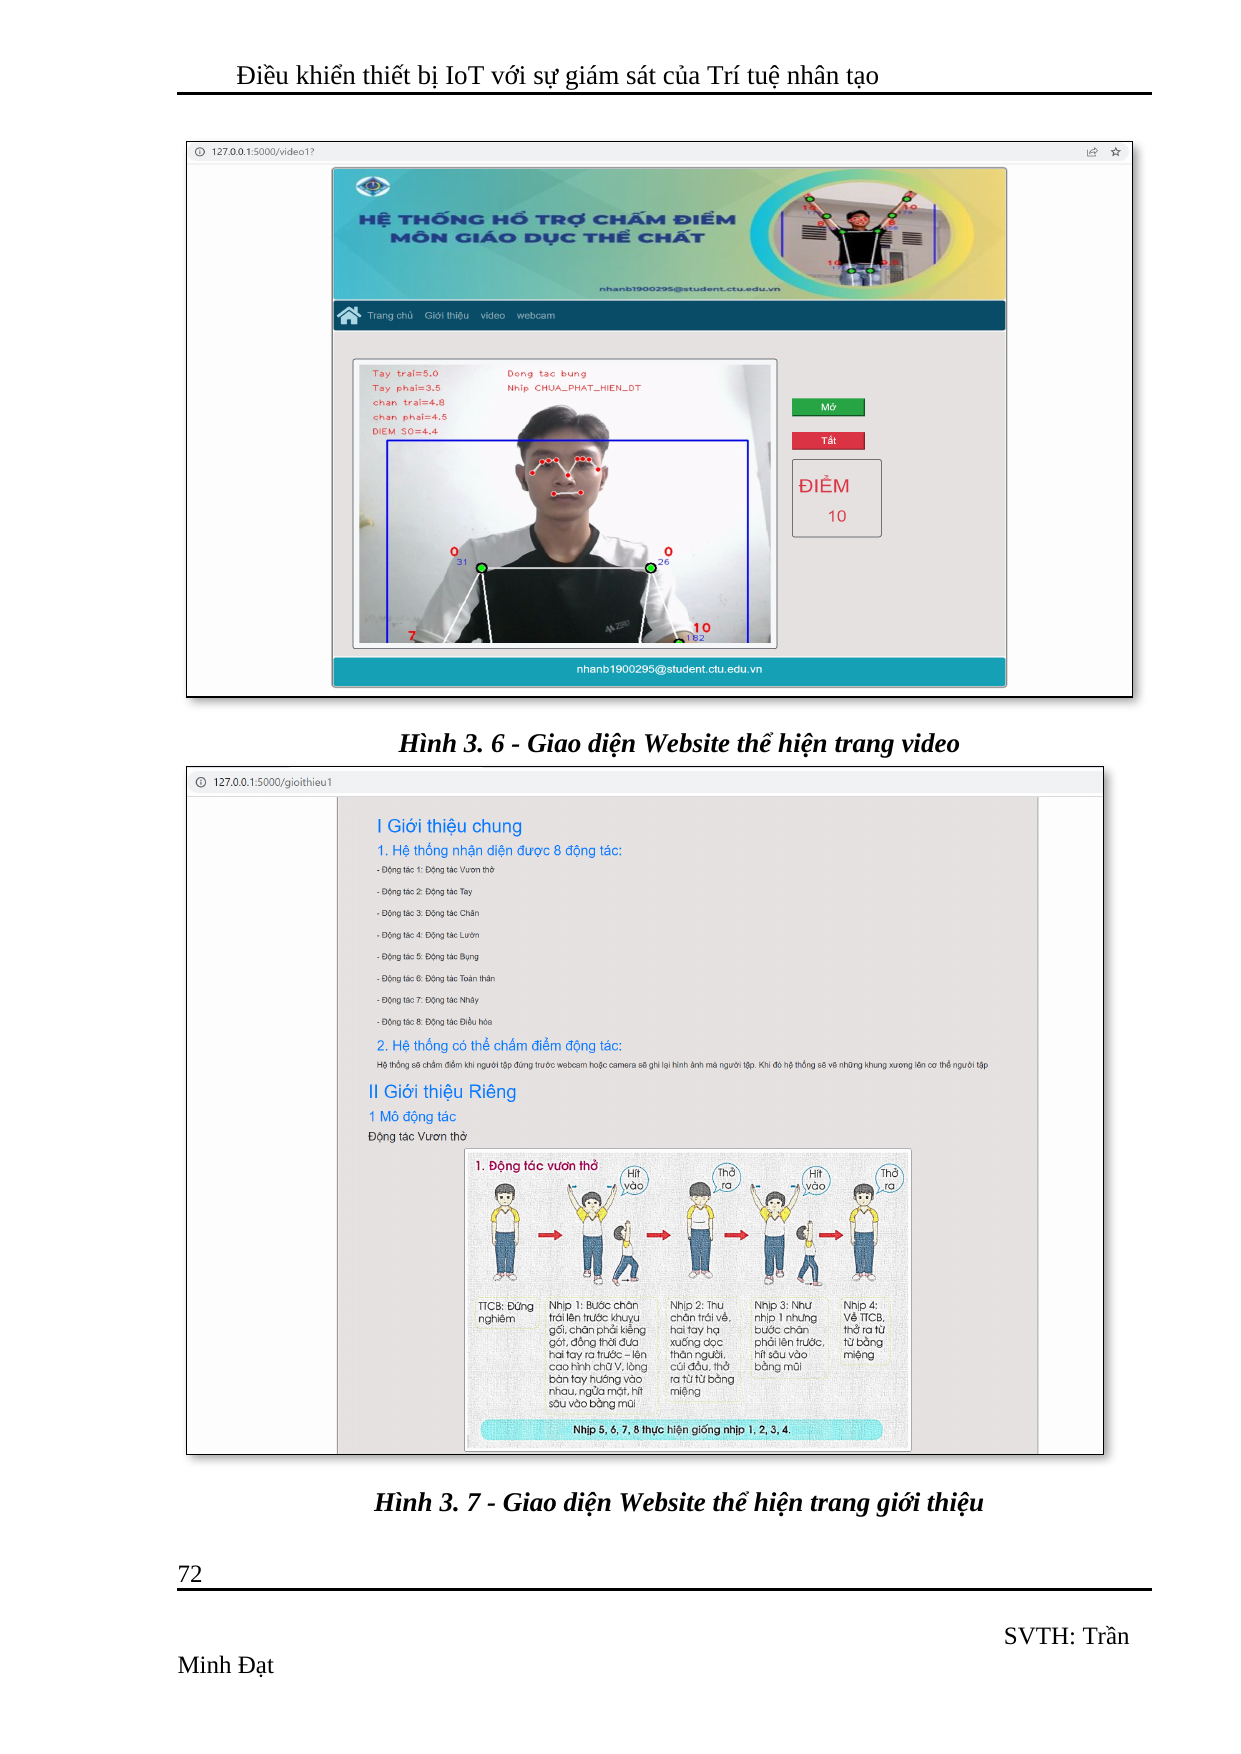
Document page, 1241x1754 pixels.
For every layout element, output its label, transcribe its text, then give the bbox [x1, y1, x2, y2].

text Hình 3. 6 - Giao diện Website thể hiện trang video [177, 727, 1152, 758]
text Hình 3. 7 - Giao diện Website thể hiện trang giới thiệu [177, 1486, 1152, 1517]
picture [187, 767, 1103, 1454]
picture [187, 142, 1132, 696]
